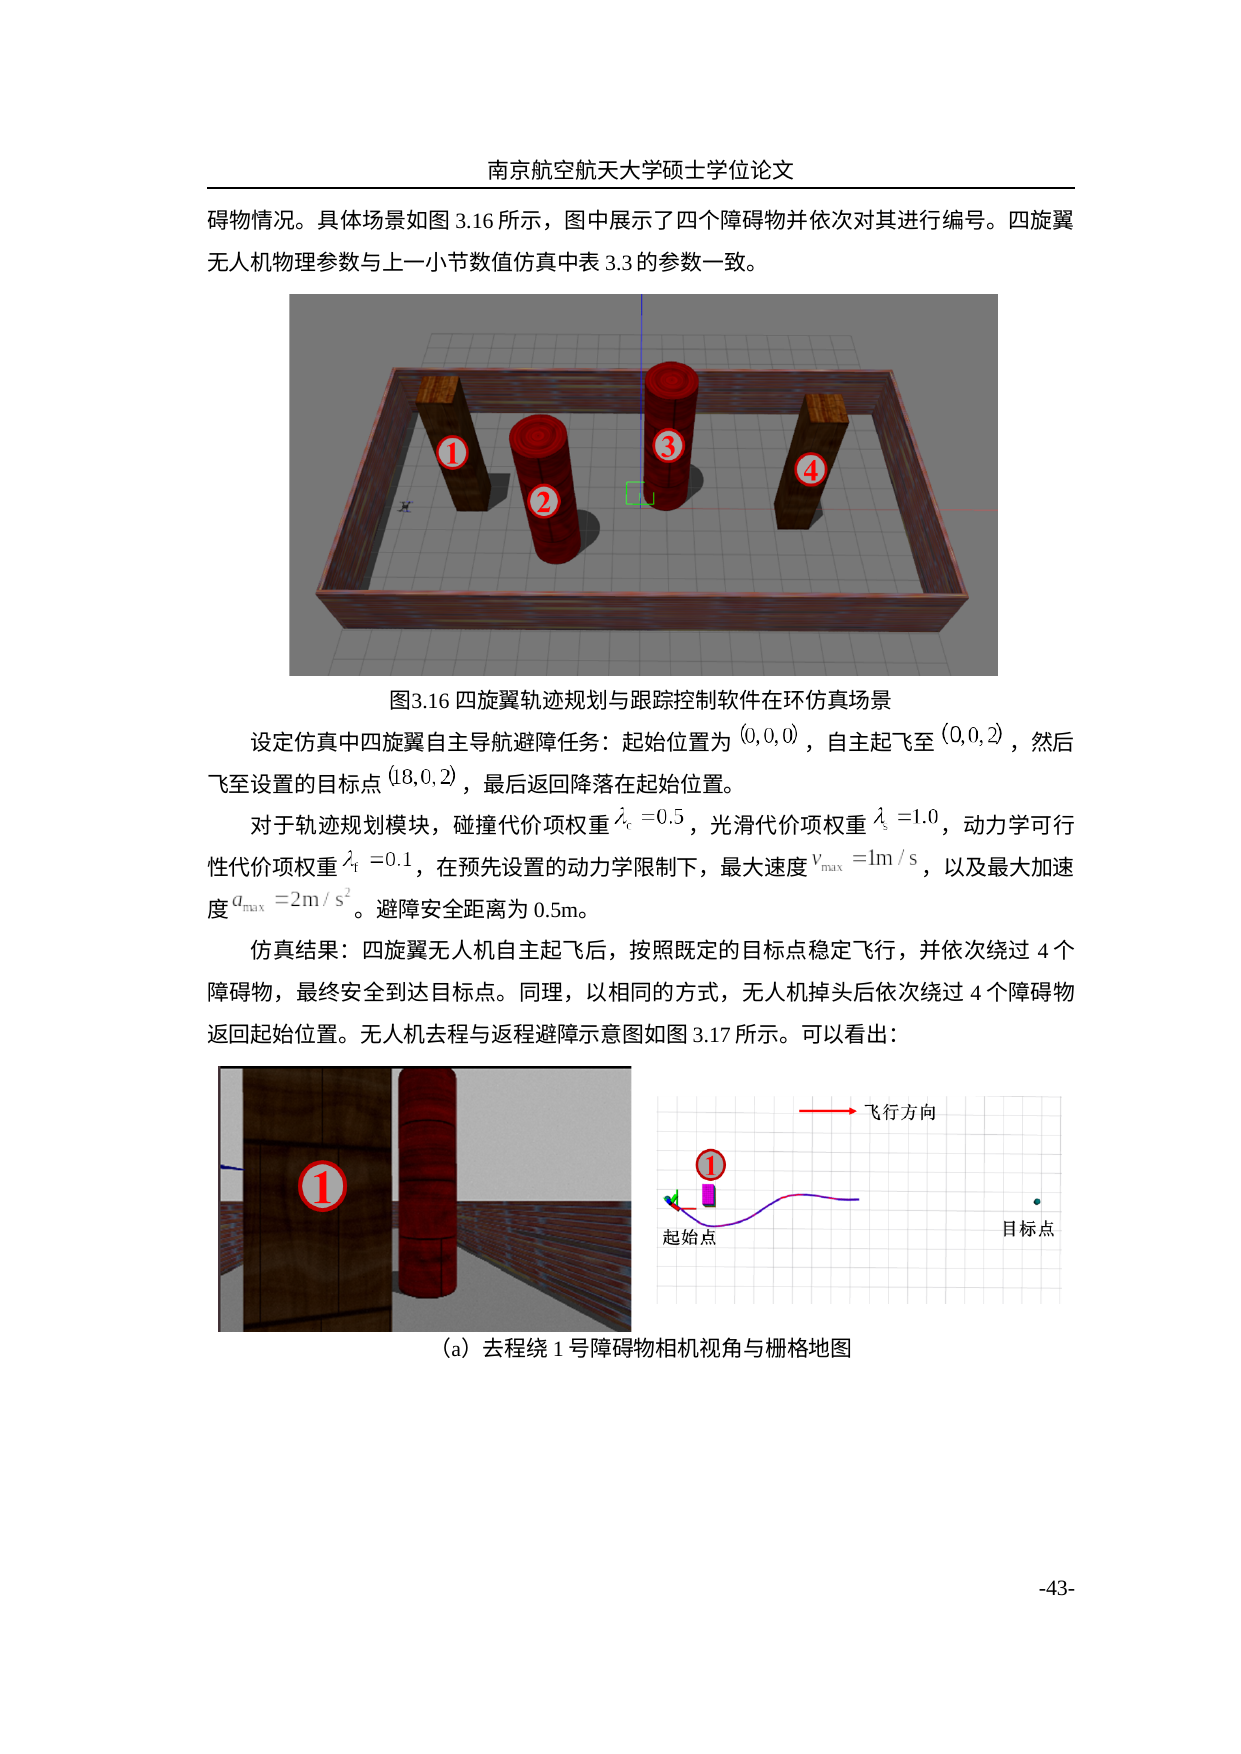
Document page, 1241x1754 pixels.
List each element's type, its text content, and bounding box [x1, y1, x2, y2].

table_cell （a）去程绕1号障碍物相机视角与栅格地图 [207, 1331, 1075, 1363]
picture [289, 294, 998, 676]
table_header [641, 1050, 1075, 1331]
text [207, 195, 1075, 278]
picture [652, 1094, 1066, 1304]
text 对于轨迹规划模块，碰撞代价项权重，光滑代价项权重，动力学可行性代价项权重，在预先设置的动力学限制下，最大速度，以及最大加速度。避障安全距离为0.5m。 [207, 800, 1075, 925]
text 设定仿真中四旋翼自主导航避障任务：起始位置为，自主起飞至，然后飞至设置的目标点，最后返回降落在起始位置。 [207, 717, 1075, 800]
table_header [207, 1050, 641, 1331]
picture [218, 1066, 632, 1332]
